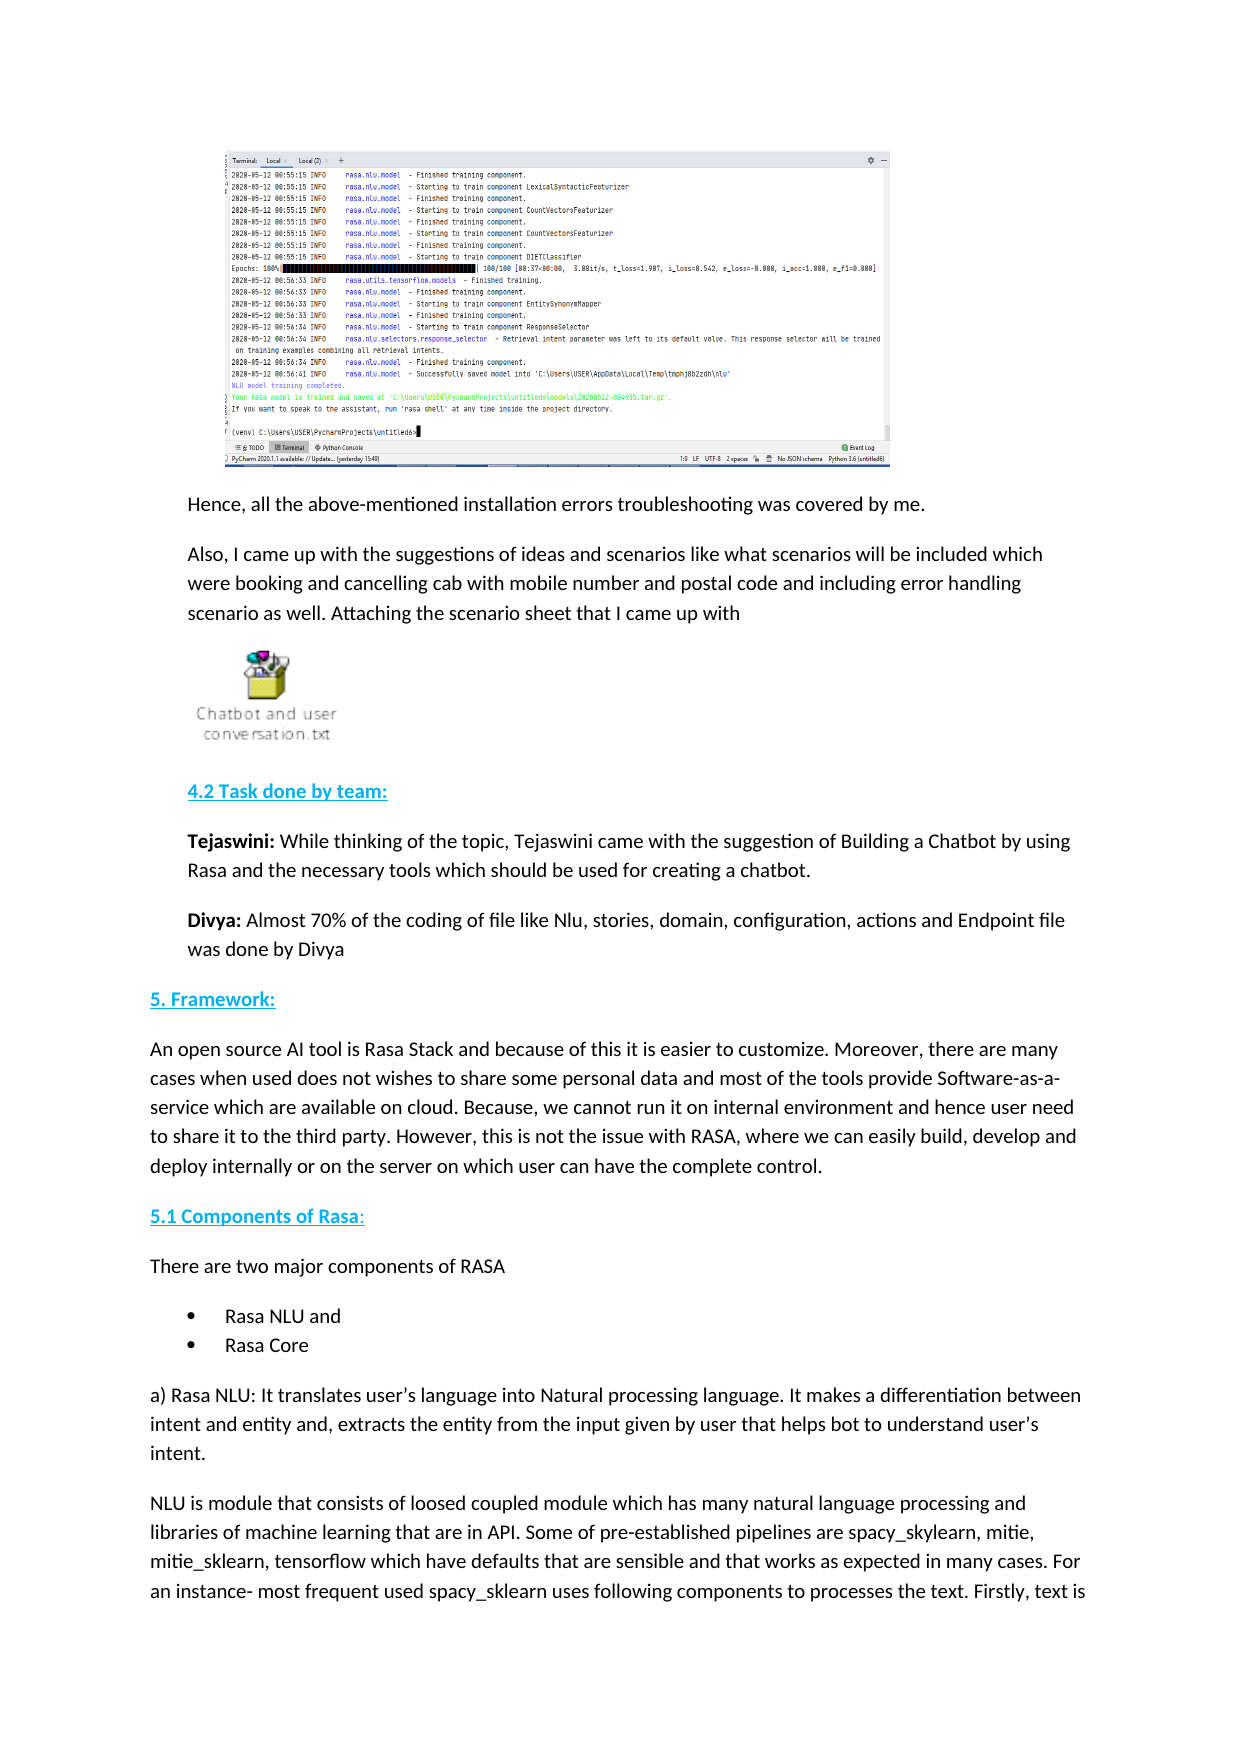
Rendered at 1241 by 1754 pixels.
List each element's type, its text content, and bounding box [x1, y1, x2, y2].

text Also, I came up with the suggestions of ideas and scenarios like what scenarios will be included which were booking and cancelling cab with mobile number and postal code and including error handling scenario as well. Attaching the scenario sheet that I came up with [187, 541, 1090, 625]
text Tejaswini: While thinking of the topic, Tejaswini came with the suggestion of Building a Chatbot by using Rasa and the necessary tools which should be used for creating a chatbot. [187, 828, 1090, 882]
text a) Rasa NLU: It translates user’s language into Natural processing language. It makes a differentiation between intent and entity and, extracts the entity from the input given by user that helps bot to understand user’s intent. [150, 1382, 1090, 1466]
text 5.1 Components of Rasa: [150, 1203, 1090, 1228]
text Hence, all the above-mentioned installation errors troubleshooting was covered by me. [187, 491, 1090, 517]
text An open source AI tool is Rasa Stack and because of this it is easier to customize. Moreover, there are many cases when used does not wishes to share some personal data and most of the tools provide Software-as-a-service which are available on cloud. Because, we cannot run it on internal environment and hence user need to share it to the third party. However, this is not the issue with RASA, where we can easily build, develop and deploy internally or on the server on which user can have the complete control. [150, 1036, 1090, 1178]
text There are two major components of RASA [150, 1253, 1090, 1278]
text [150, 1490, 1090, 1603]
text 5. Framework: [150, 986, 1090, 1012]
picture [225, 150, 890, 467]
list Rasa NLU and [187, 1303, 1090, 1328]
text 4.2 Task done by team: [187, 778, 1090, 803]
list Rasa Core [187, 1332, 1090, 1357]
text Divya: Almost 70% of the coding of file like Nlu, stories, domain, configuration, actions and Endpoint file was done by Divya [187, 907, 1090, 962]
